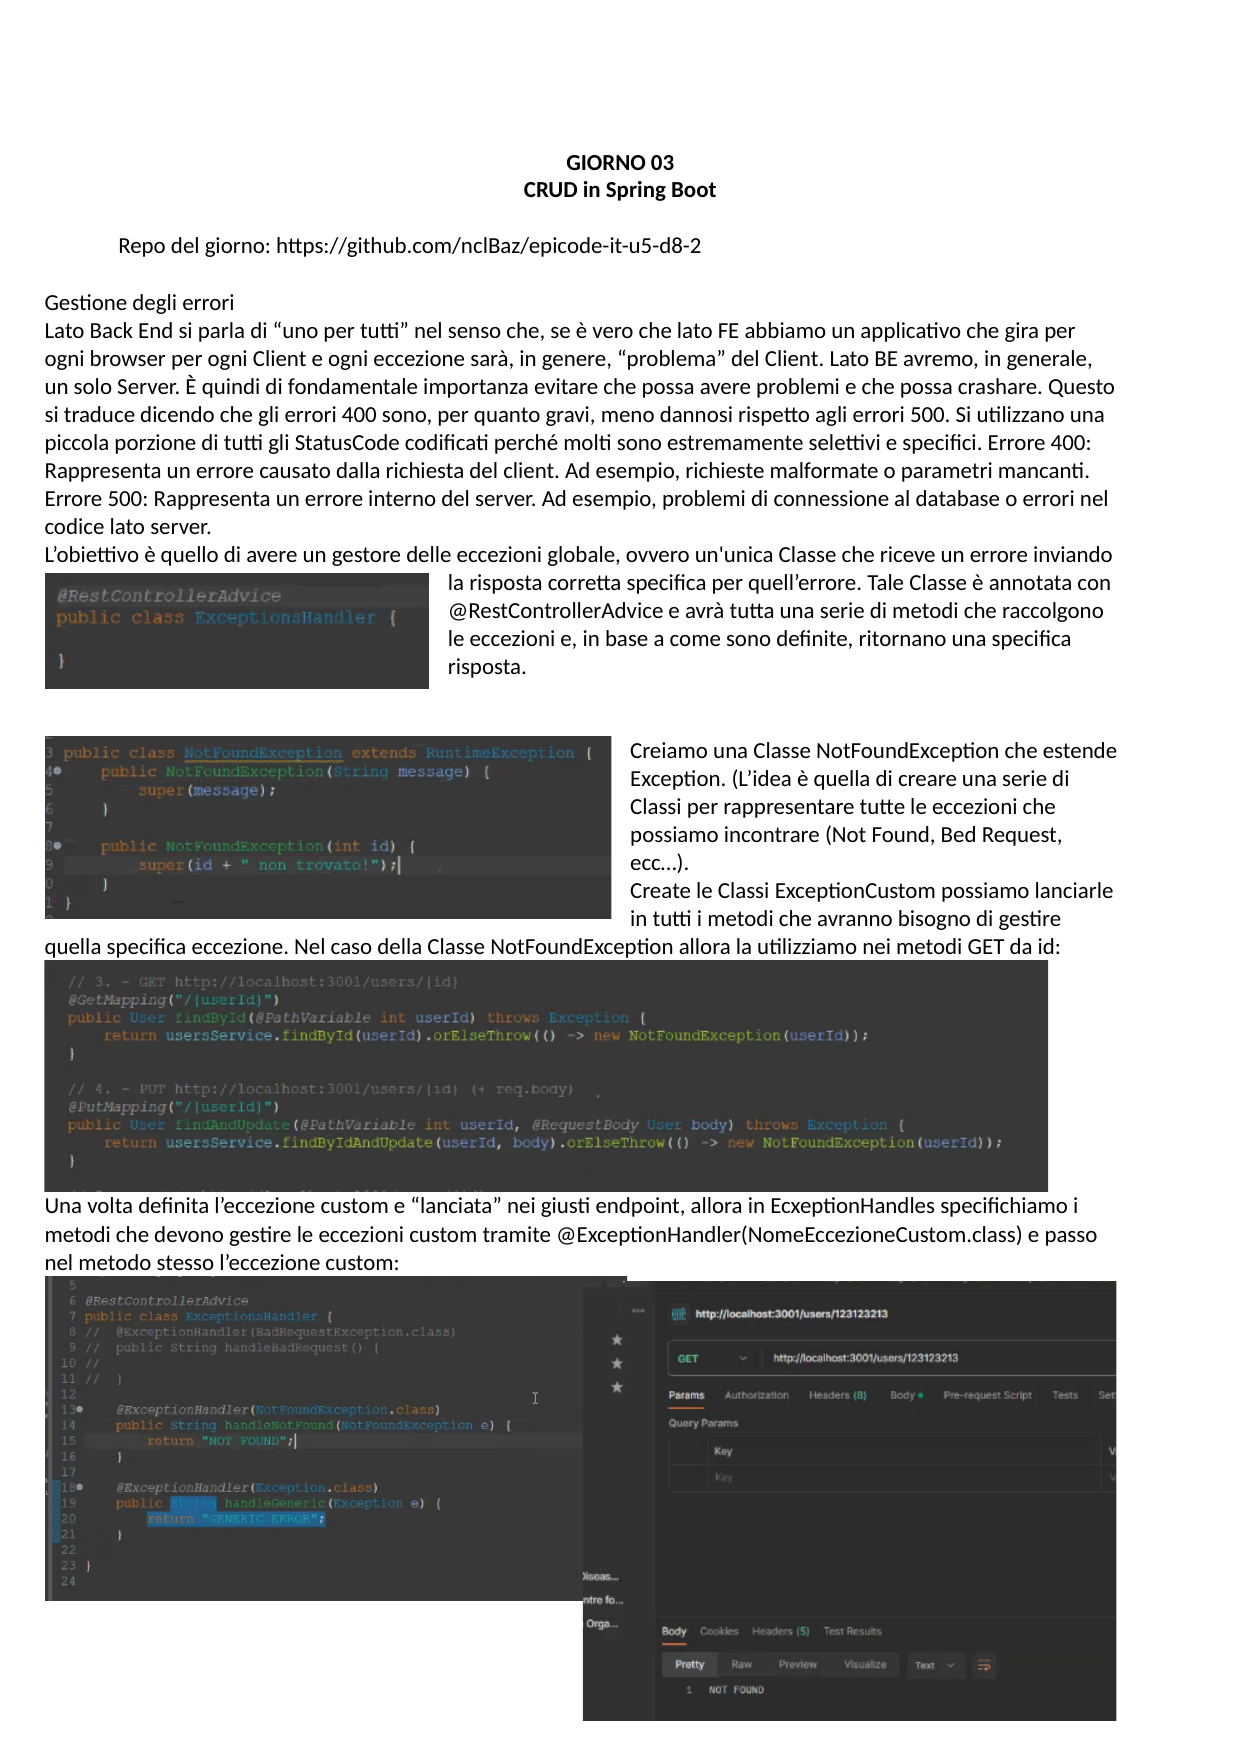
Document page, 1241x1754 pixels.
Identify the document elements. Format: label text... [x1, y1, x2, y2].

picture [45, 736, 612, 919]
picture [44, 960, 1049, 1192]
text Errore 500: Rappresenta un errore interno del server. Ad esempio, problemi di connessione al database o errori nel codice lato server. [44, 484, 1122, 540]
text Create le Classi ExceptionCustom possiamo lanciarle in tutti i metodi che avranno bisogno di gestire quella specifica eccezione. Nel caso della Classe NotFoundException allora la utilizziamo nei metodi GET da id: [44, 876, 1122, 960]
text Lato Back End si parla di “uno per tutti” nel senso che, se è vero che lato FE abbiamo un applicativo che gira per ogni browser per ogni Client e ogni eccezione sarà, in genere, “problema” del Client. Lato BE avremo, in generale, un solo Server. È quindi di fondamentale importanza evitare che possa avere problemi e che possa crashare. Questo si traduce dicendo che gli errori 400 sono, per quanto gravi, meno dannosi rispetto agli errori 500. Si utilizzano una piccola porzione di tutti gli StatusCode codificati perché molti sono estremamente selettivi e specifici. Errore 400: Rappresenta un errore causato dalla richiesta del client. Ad esempio, richieste malformate o parametri mancanti. [44, 316, 1122, 484]
text CRUD in Spring Boot [118, 176, 1122, 204]
text Repo del giorno: https://github.com/nclBaz/epicode-it-u5-d8-2 [118, 232, 1122, 260]
text GIORNO 03 [118, 148, 1122, 176]
text Una volta definita l’eccezione custom e “lanciata” nei giusti endpoint, allora in EcxeptionHandles specifichiamo i metodi che devono gestire le eccezioni custom tramite @ExceptionHandler(NomeEccezioneCustom.class) e passo nel metodo stesso l’eccezione custom: [44, 1192, 1122, 1276]
picture [45, 573, 429, 689]
text Creiamo una Classe NotFoundException che estende Exception. (L’idea è quella di creare una serie di Classi per rappresentare tutte le eccezioni che possiamo incontrare (Not Found, Bed Request, ecc…). [612, 736, 1122, 876]
text Gestione degli errori [44, 288, 1122, 316]
picture [45, 1276, 1117, 1721]
